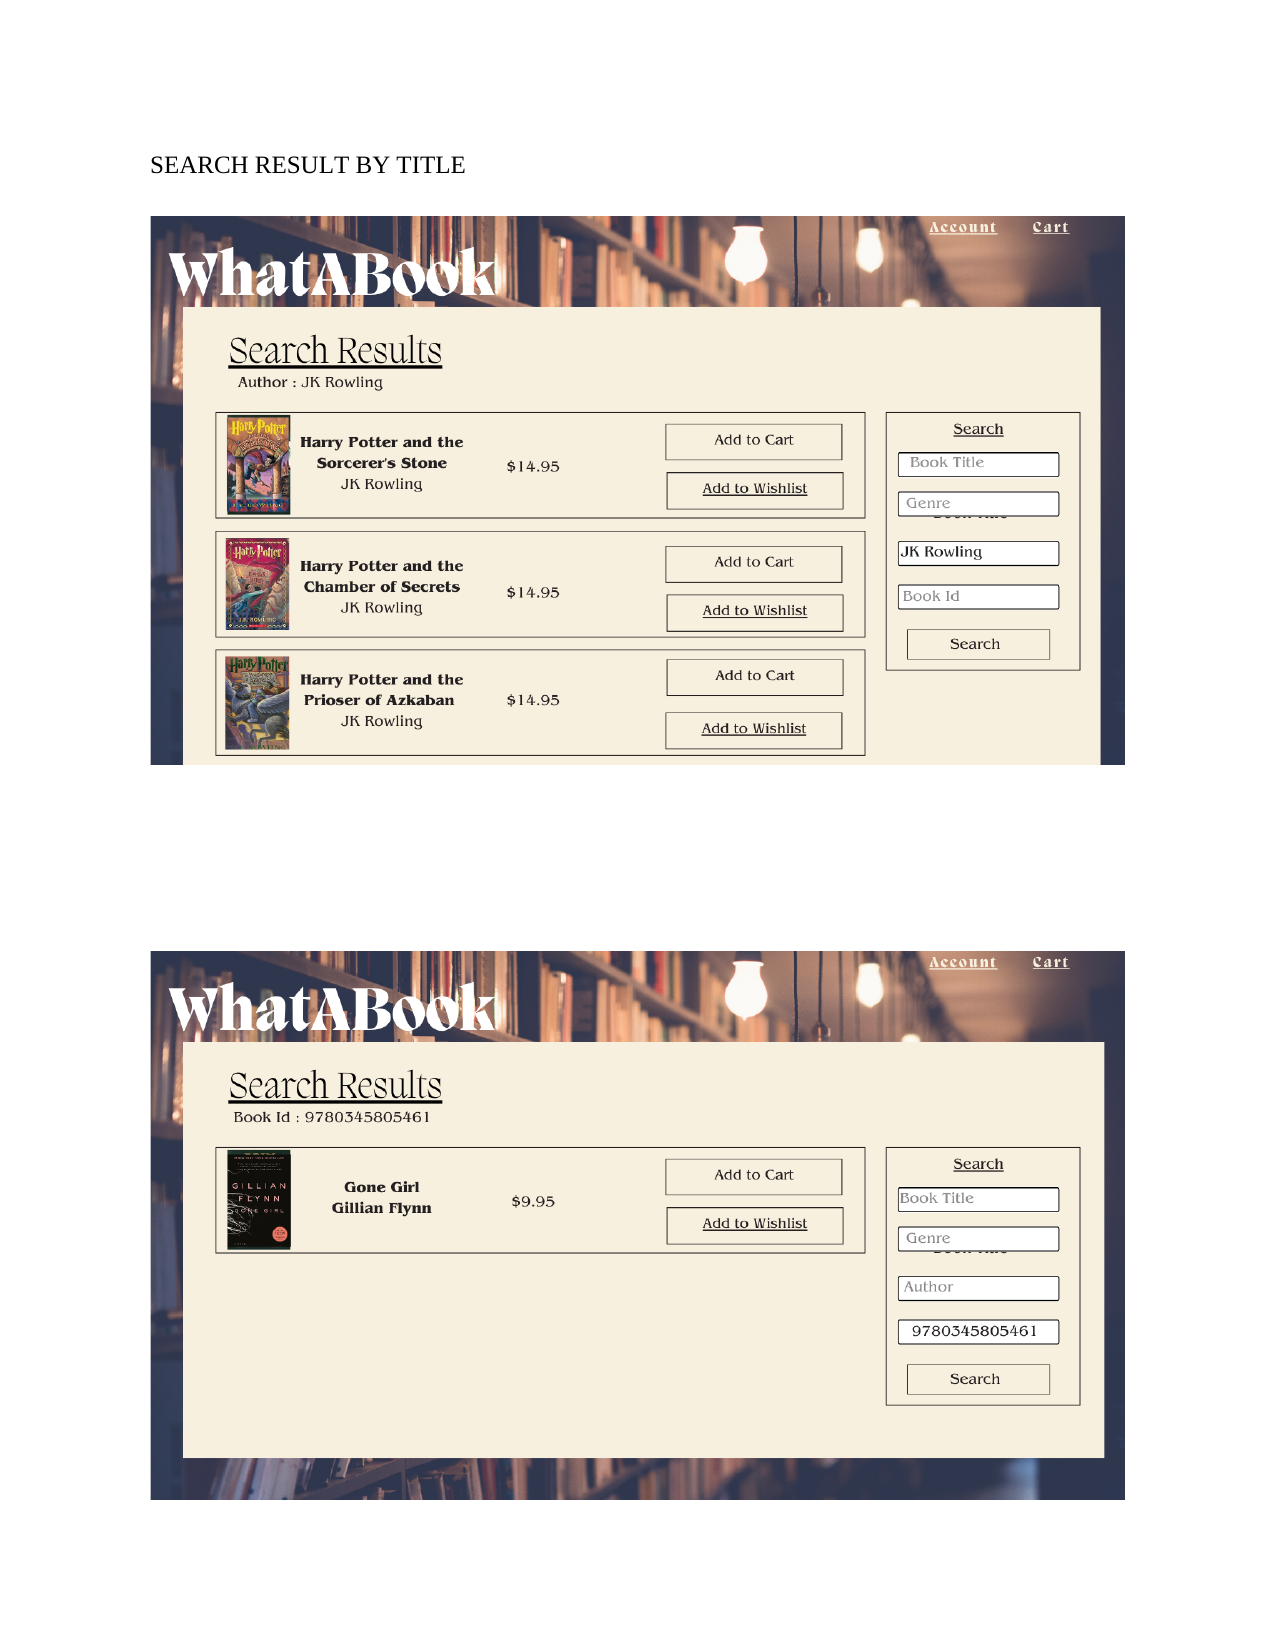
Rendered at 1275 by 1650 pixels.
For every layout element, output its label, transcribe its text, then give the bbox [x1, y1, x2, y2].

picture [150, 951, 1125, 1500]
picture [150, 216, 1125, 765]
text SEARCH RESULT BY TITLE [150, 150, 1125, 179]
